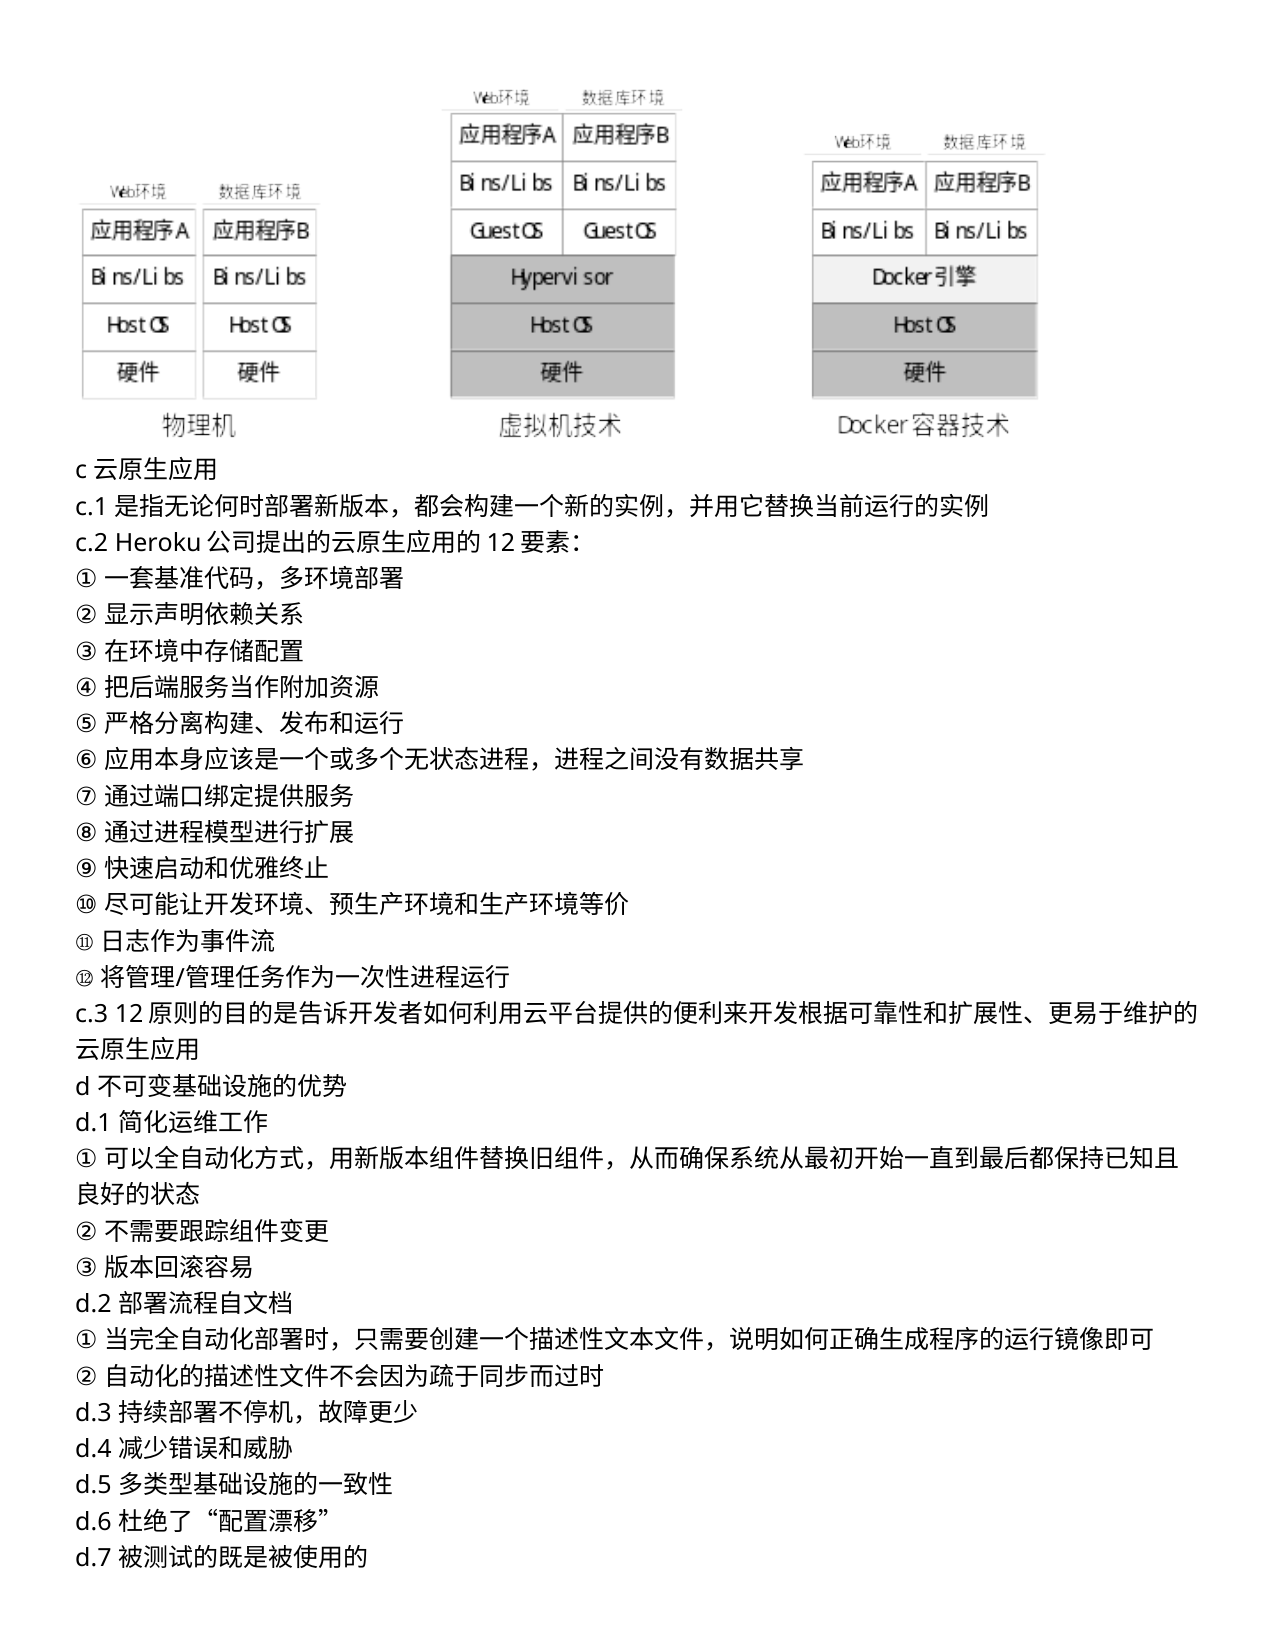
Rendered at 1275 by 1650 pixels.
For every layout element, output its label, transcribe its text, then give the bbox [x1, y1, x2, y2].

text 不需要跟踪组件变更 [75, 1211, 1200, 1247]
text 版本回滚容易 [75, 1247, 1200, 1284]
text 简化运维工作 [75, 1102, 1200, 1139]
text 应用本身应该是一个或多个无状态进程，进程之间没有数据共享 [75, 740, 1200, 776]
text 减少错误和威胁 [75, 1429, 1200, 1465]
text 12原则的目的是告诉开发者如何利用云平台提供的便利来开发根据可靠性和扩展性、更易于维护的云原生应用 [75, 994, 1200, 1066]
text 可以全自动化方式，用新版本组件替换旧组件，从而确保系统从最初开始一直到最后都保持已知且良好的状态 [75, 1139, 1200, 1211]
text 不可变基础设施的优势 [75, 1066, 1200, 1102]
text 是指无论何时部署新版本，都会构建一个新的实例，并用它替换当前运行的实例 [75, 486, 1200, 522]
text 多类型基础设施的一致性 [75, 1465, 1200, 1501]
text 被测试的既是被使用的 [75, 1537, 1200, 1574]
text 将管理/管理任务作为一次性进程运行 [75, 957, 1200, 994]
text 日志作为事件流 [75, 921, 1200, 957]
text 云原生应用 [75, 450, 1200, 486]
text Heroku公司提出的云原生应用的12要素： [75, 522, 1200, 559]
text 通过端口绑定提供服务 [75, 776, 1200, 812]
text 当完全自动化部署时，只需要创建一个描述性文本文件，说明如何正确生成程序的运行镜像即可 [75, 1320, 1200, 1356]
text 自动化的描述性文件不会因为疏于同步而过时 [75, 1356, 1200, 1392]
text 在环境中存储配置 [75, 631, 1200, 667]
text 杜绝了“配置漂移” [75, 1501, 1200, 1537]
text 快速启动和优雅终止 [75, 849, 1200, 885]
text 部署流程自文档 [75, 1284, 1200, 1320]
text 一套基准代码，多环境部署 [75, 559, 1200, 595]
text 严格分离构建、发布和运行 [75, 704, 1200, 740]
text 把后端服务当作附加资源 [75, 667, 1200, 704]
text 显示声明依赖关系 [75, 595, 1200, 631]
text 尽可能让开发环境、预生产环境和生产环境等价 [75, 885, 1200, 921]
text 通过进程模型进行扩展 [75, 812, 1200, 849]
text 持续部署不停机，故障更少 [75, 1392, 1200, 1429]
